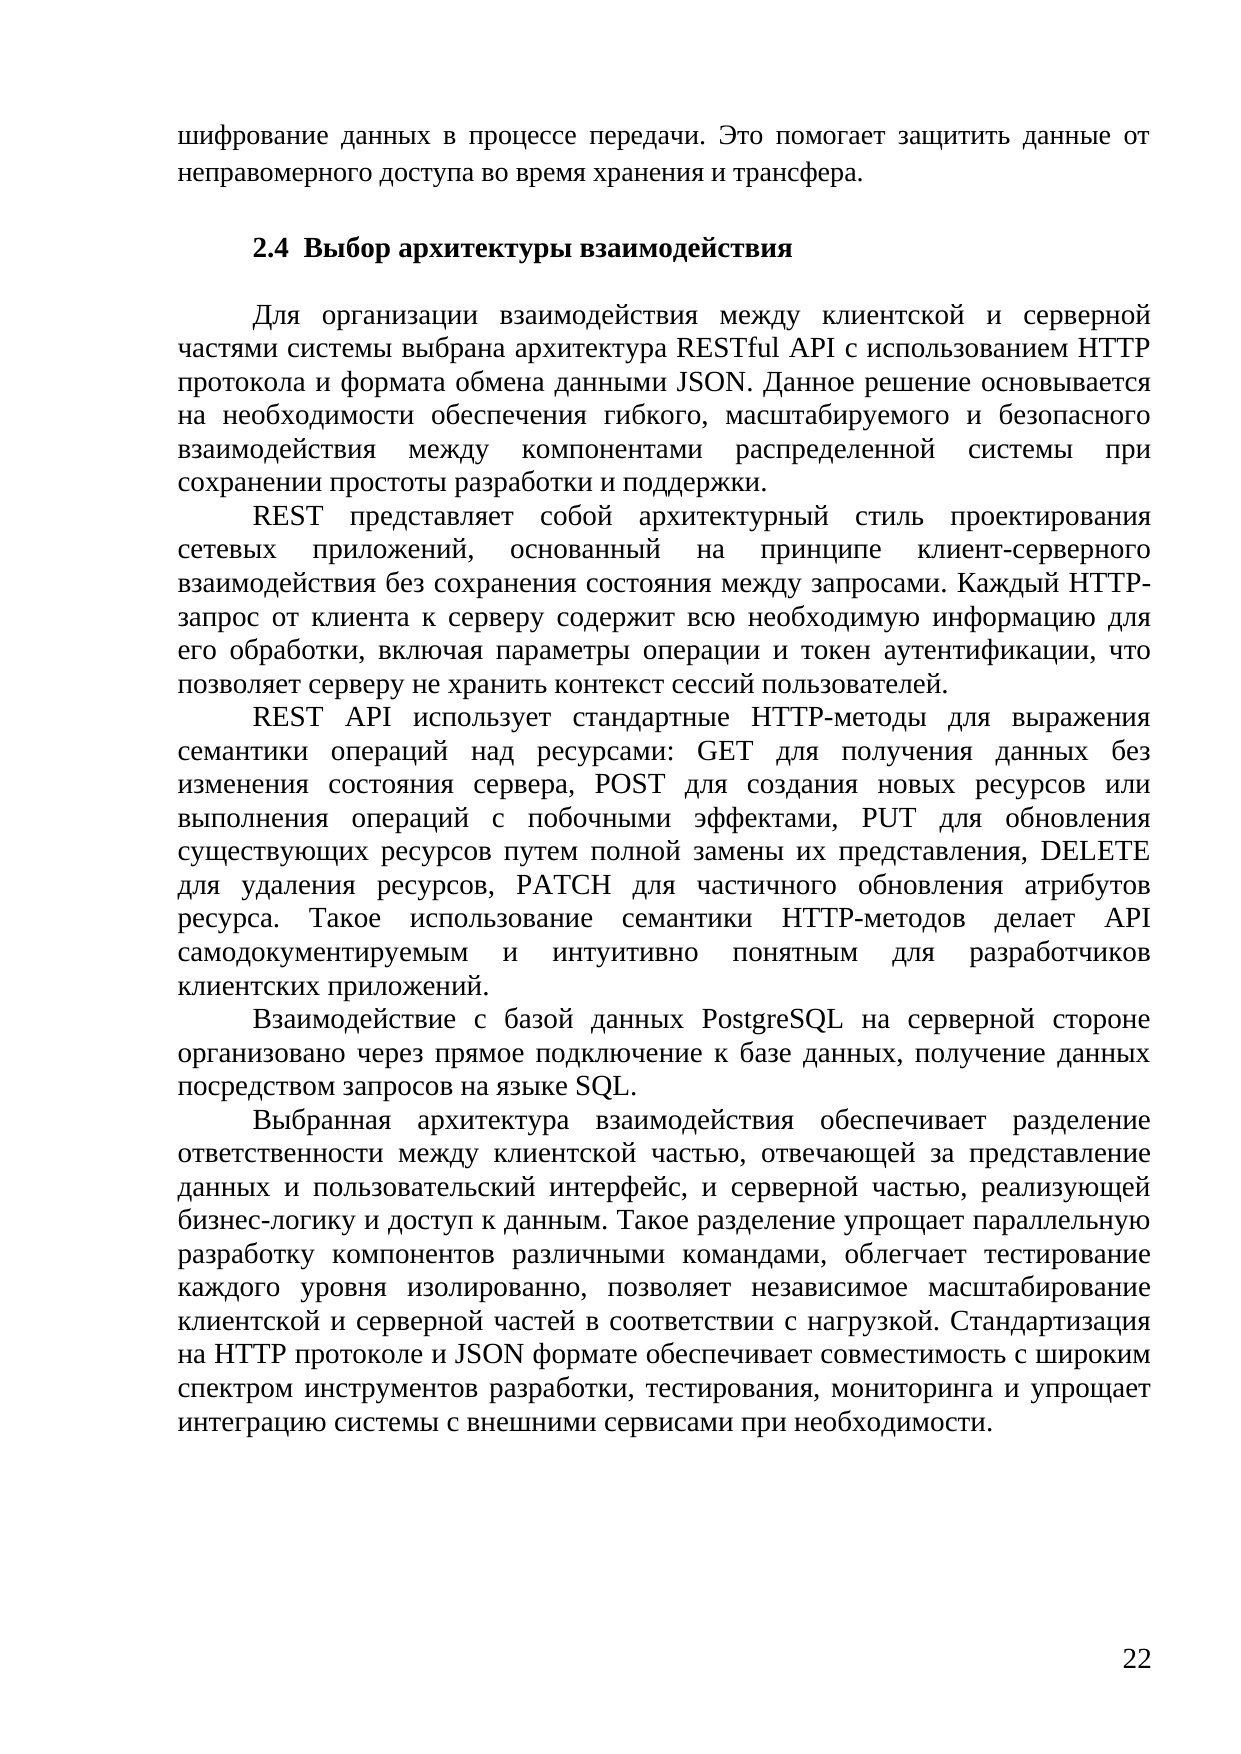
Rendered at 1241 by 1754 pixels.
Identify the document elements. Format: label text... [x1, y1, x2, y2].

text Взаимодействие с базой данных PostgreSQL на серверной стороне организовано через прямое подключение к базе данных, получение данных посредством запросов на языке SQL. [177, 1001, 1152, 1102]
text REST API использует стандартные HTTP-методы для выражения семантики операций над ресурсами: GET для получения данных без изменения состояния сервера, POST для создания новых ресурсов или выполнения операций с побочными эффектами, PUT для обновления существующих ресурсов путем полной замены их представления, DELETE для удаления ресурсов, PATCH для частичного обновления атрибутов ресурса. Такое использование семантики HTTP-методов делает API самодокументируемым и интуитивно понятным для разработчиков клиентских приложений. [177, 699, 1152, 1001]
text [177, 118, 1152, 188]
subtitle 2.4 Выбор архитектуры взаимодействия [177, 230, 1152, 263]
text REST представляет собой архитектурный стиль проектирования сетевых приложений, основанный на принципе клиент-серверного взаимодействия без сохранения состояния между запросами. Каждый HTTP-запрос от клиента к серверу содержит всю необходимую информацию для его обработки, включая параметры операции и токен аутентификации, что позволяет серверу не хранить контекст сессий пользователей. [177, 498, 1152, 699]
text Выбранная архитектура взаимодействия обеспечивает разделение ответственности между клиентской частью, отвечающей за представление данных и пользовательский интерфейс, и серверной частью, реализующей бизнес-логику и доступ к данным. Такое разделение упрощает параллельную разработку компонентов различными командами, облегчает тестирование каждого уровня изолированно, позволяет независимое масштабирование клиентской и серверной частей в соответствии с нагрузкой. Стандартизация на HTTP протоколе и JSON формате обеспечивает совместимость с широким спектром инструментов разработки, тестирования, мониторинга и упрощает интеграцию системы с внешними сервисами при необходимости. [177, 1102, 1152, 1437]
text Для организации взаимодействия между клиентской и серверной частями системы выбрана архитектура RESTful API с использованием HTTP протокола и формата обмена данными JSON. Данное решение основывается на необходимости обеспечения гибкого, масштабируемого и безопасного взаимодействия между компонентами распределенной системы при сохранении простоты разработки и поддержки. [177, 297, 1152, 498]
